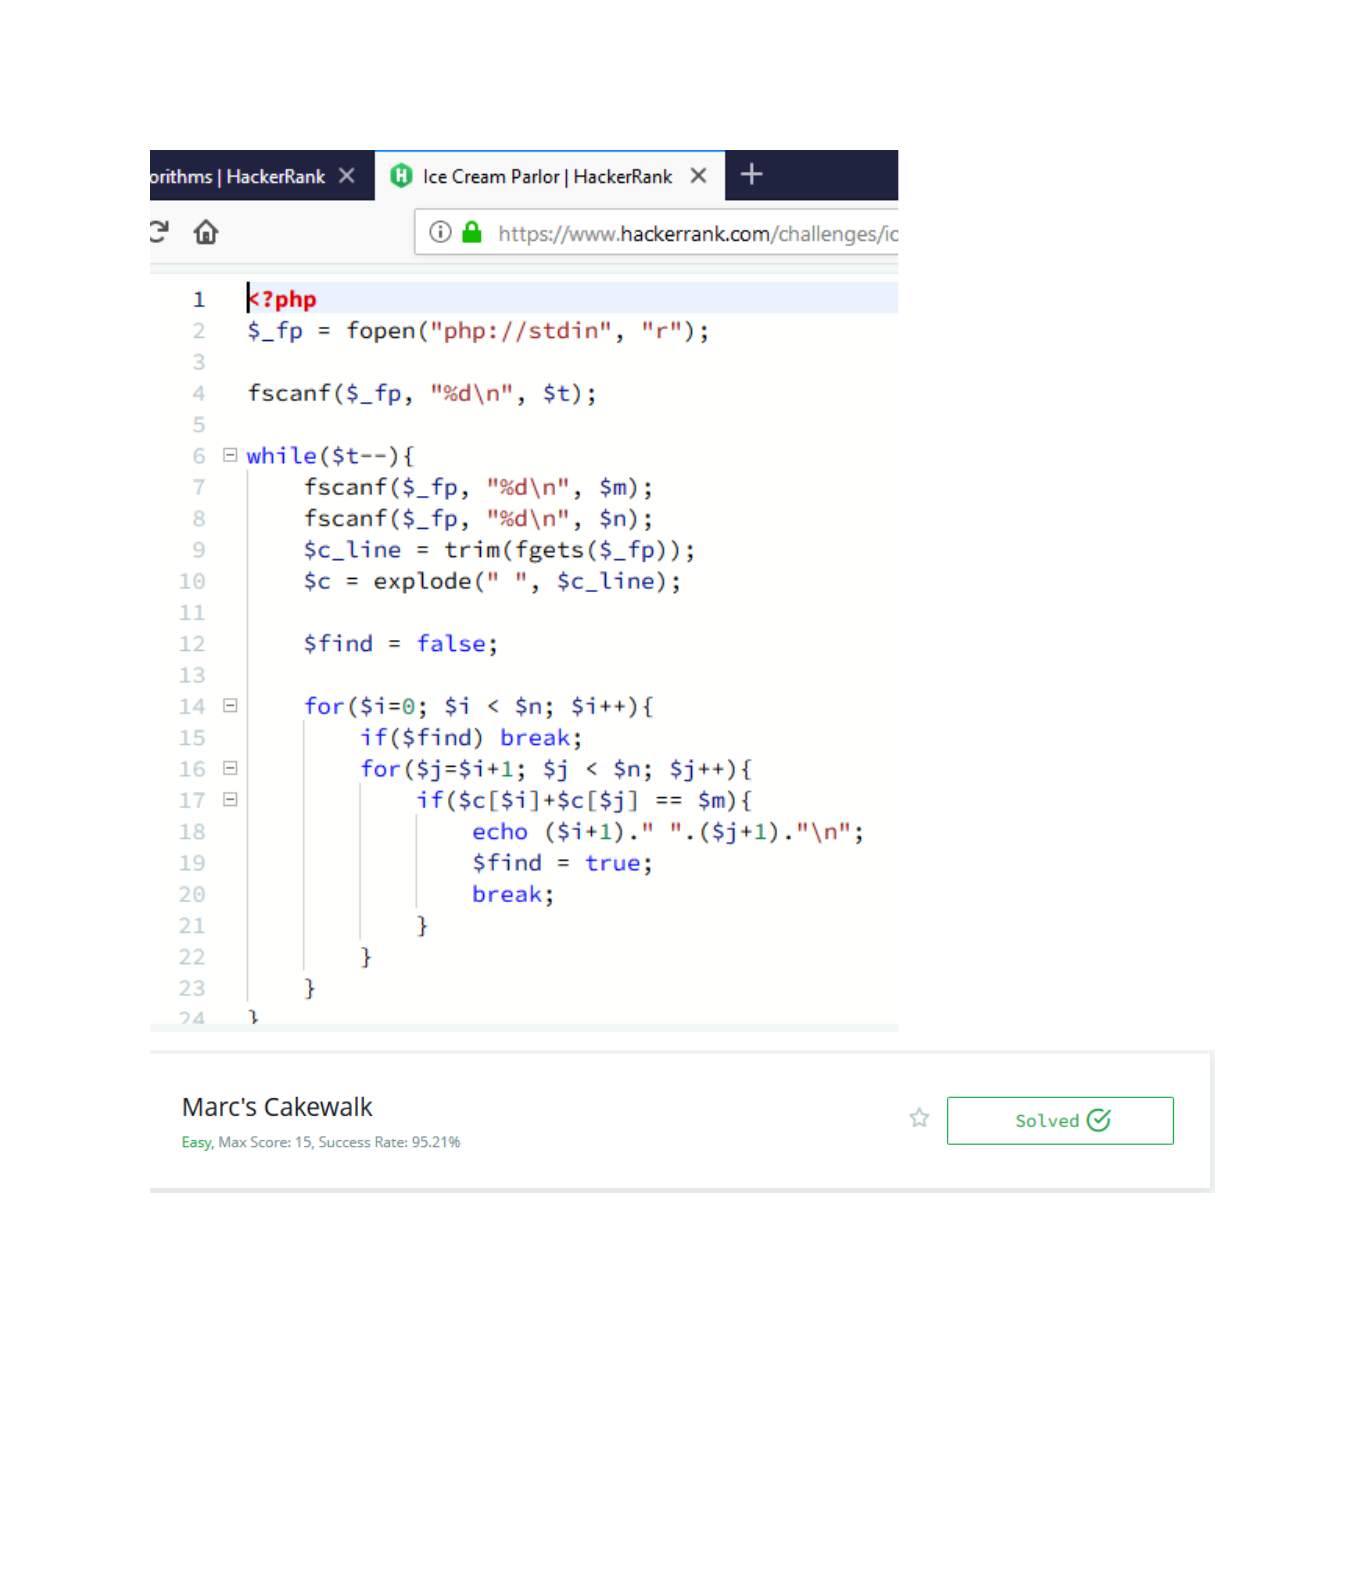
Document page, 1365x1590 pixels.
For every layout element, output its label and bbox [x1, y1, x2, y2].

picture [150, 150, 899, 1032]
picture [150, 1050, 1215, 1193]
